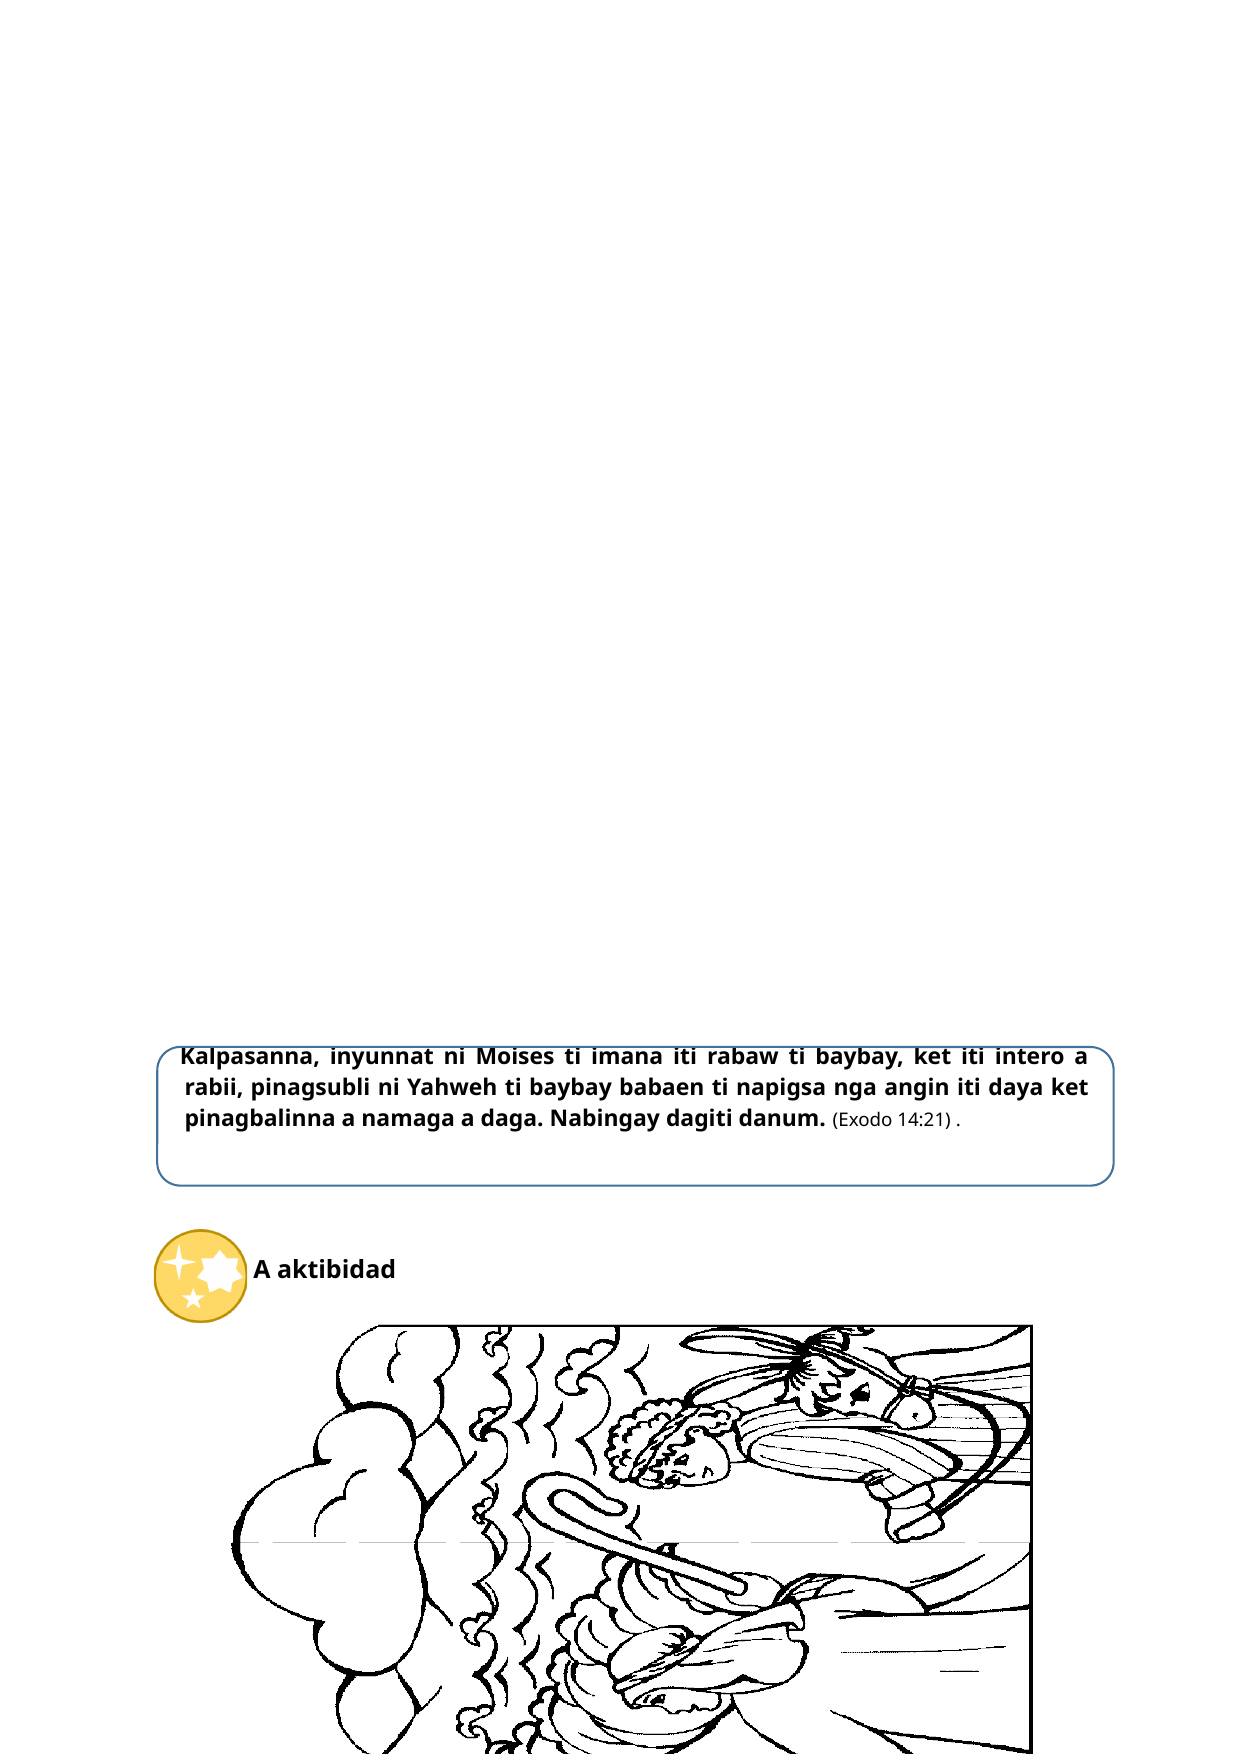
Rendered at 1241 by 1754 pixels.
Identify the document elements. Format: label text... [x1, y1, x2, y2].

text A aktibidad [248, 1252, 1090, 1286]
text Kalpasanna, inyunnat ni Moises ti imana iti rabaw ti baybay, ket iti intero a rabii, pinagsubli ni Yahweh ti baybay babaen ti napigsa nga angin iti daya ket pinagbalinna a namaga a daga. Nabingay dagiti danum. (Exodo 14:21) . [150, 1040, 1090, 1133]
picture [153, 1229, 1041, 1754]
